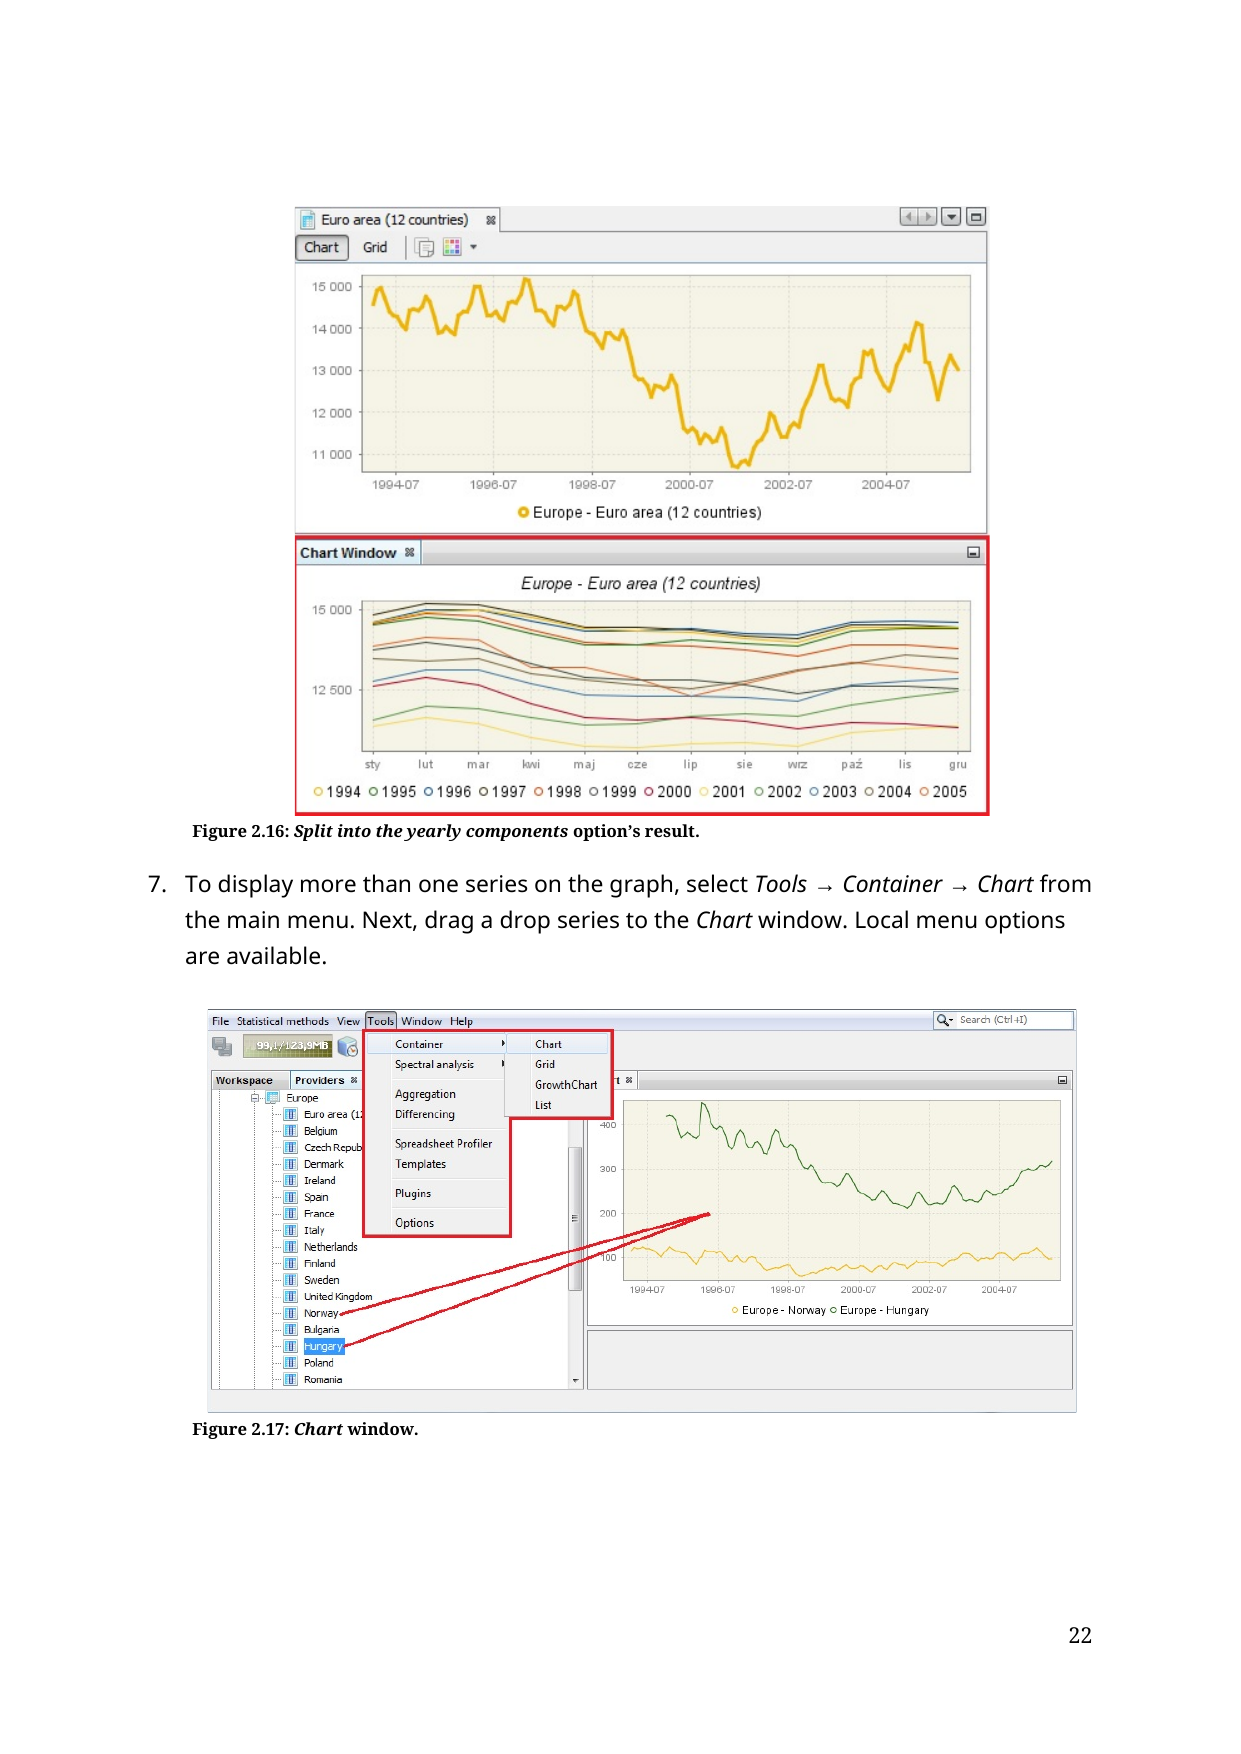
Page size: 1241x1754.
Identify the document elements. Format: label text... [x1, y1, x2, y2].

list To display more than one series on the graph, select Tools → Container → Chart from the main menu. Next, drag a drop series to the Chart window. Local menu options are available. [148, 868, 1092, 971]
text Figure 2.17: Chart window. [192, 1417, 1092, 1440]
text Figure 2.16: Split into the yearly components option’s result. [192, 820, 1092, 843]
picture [207, 1009, 1077, 1413]
picture [294, 206, 990, 816]
